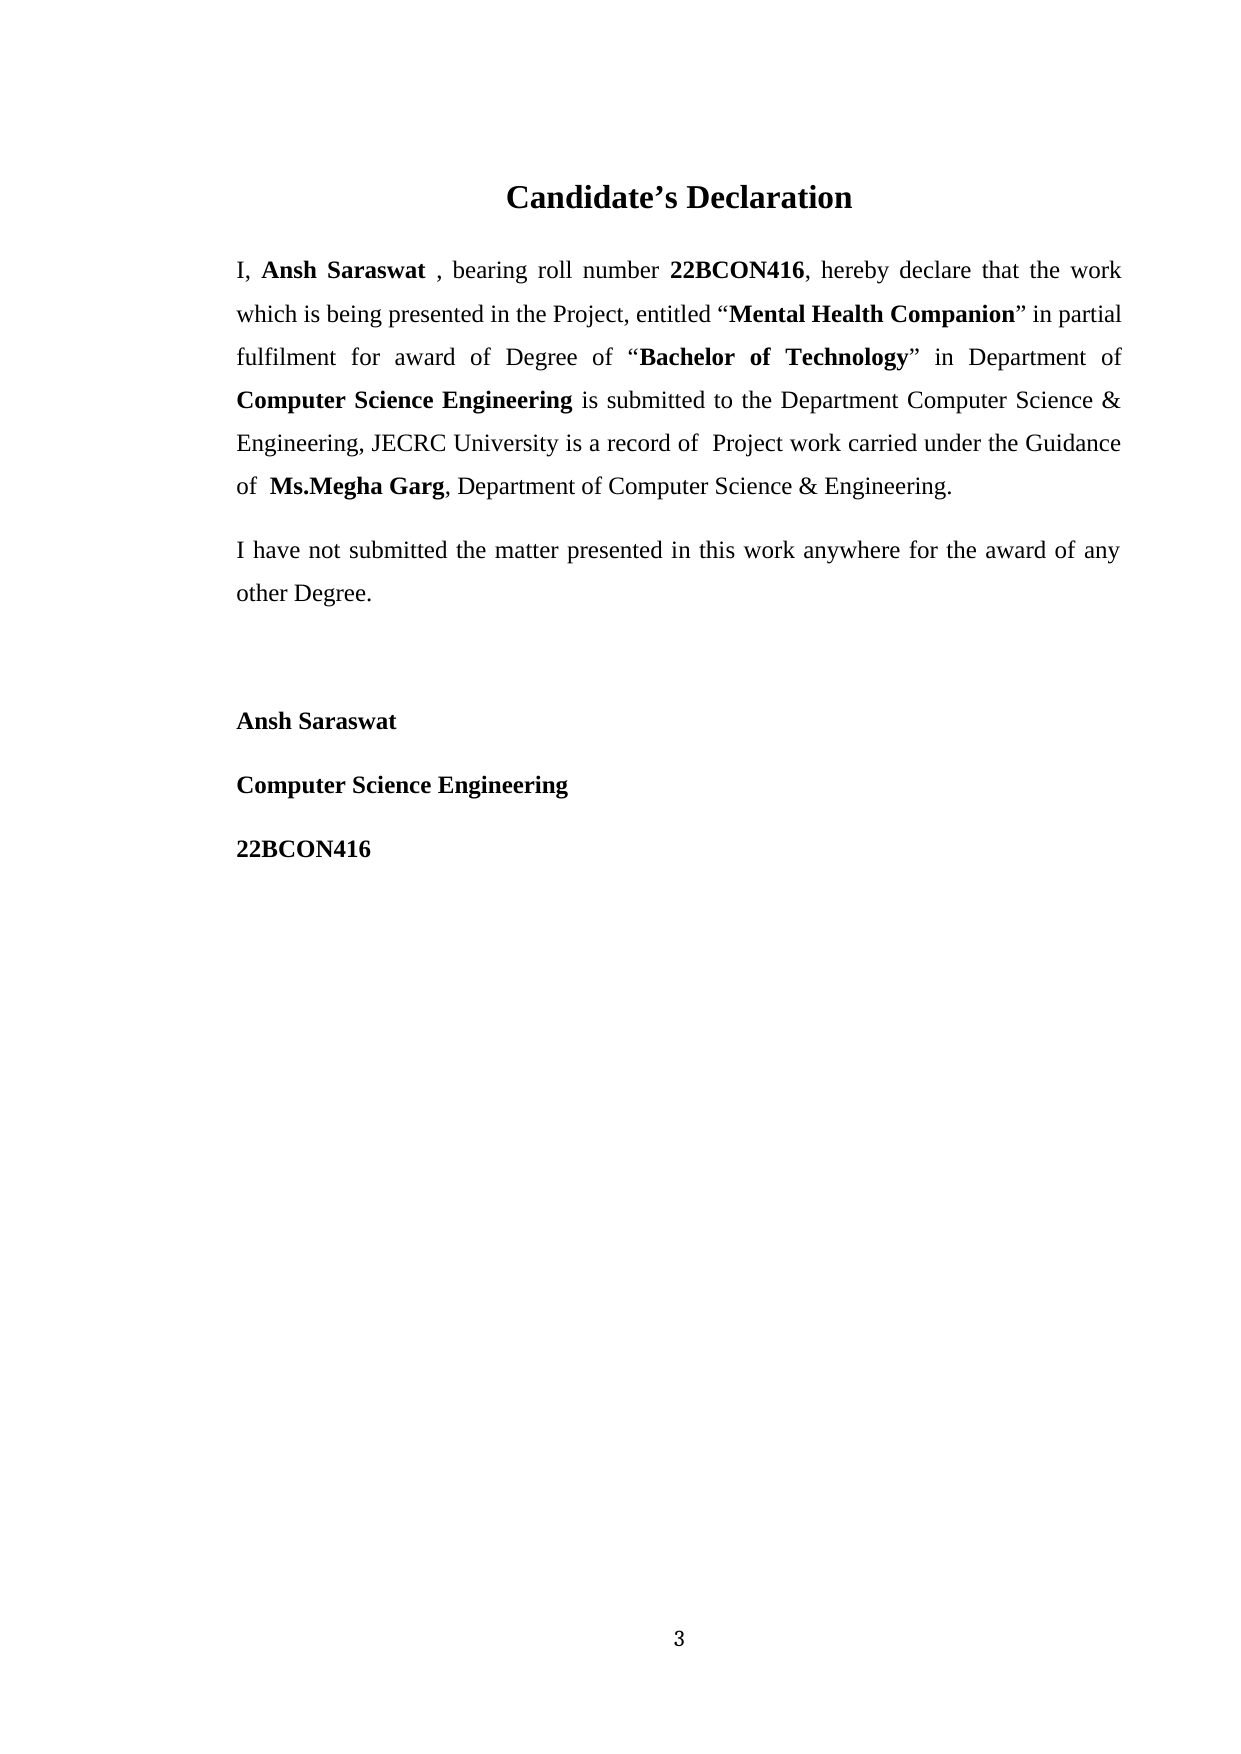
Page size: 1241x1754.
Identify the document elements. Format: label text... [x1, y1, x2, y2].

text I have not submitted the matter presented in this work anywhere for the award of any other Degree. [236, 535, 1122, 607]
text I, Ansh Saraswat , bearing roll number 22BCON416, hereby declare that the work which is being presented in the Project, entitled “Mental Health Companion” in partial fulfilment for award of Degree of “Bachelor of Technology” in Department of Computer Science Engineering is submitted to the Department Computer Science & Engineering, JECRC University is a record of Project work carried under the Guidance of Ms.Megha Garg, Department of Computer Science & Engineering. [236, 256, 1122, 500]
text Ansh Saraswat [236, 706, 1122, 735]
text Candidate’s Declaration [236, 177, 1122, 216]
text Computer Science Engineering [236, 770, 1122, 799]
text 22BCON416 [236, 834, 1122, 902]
